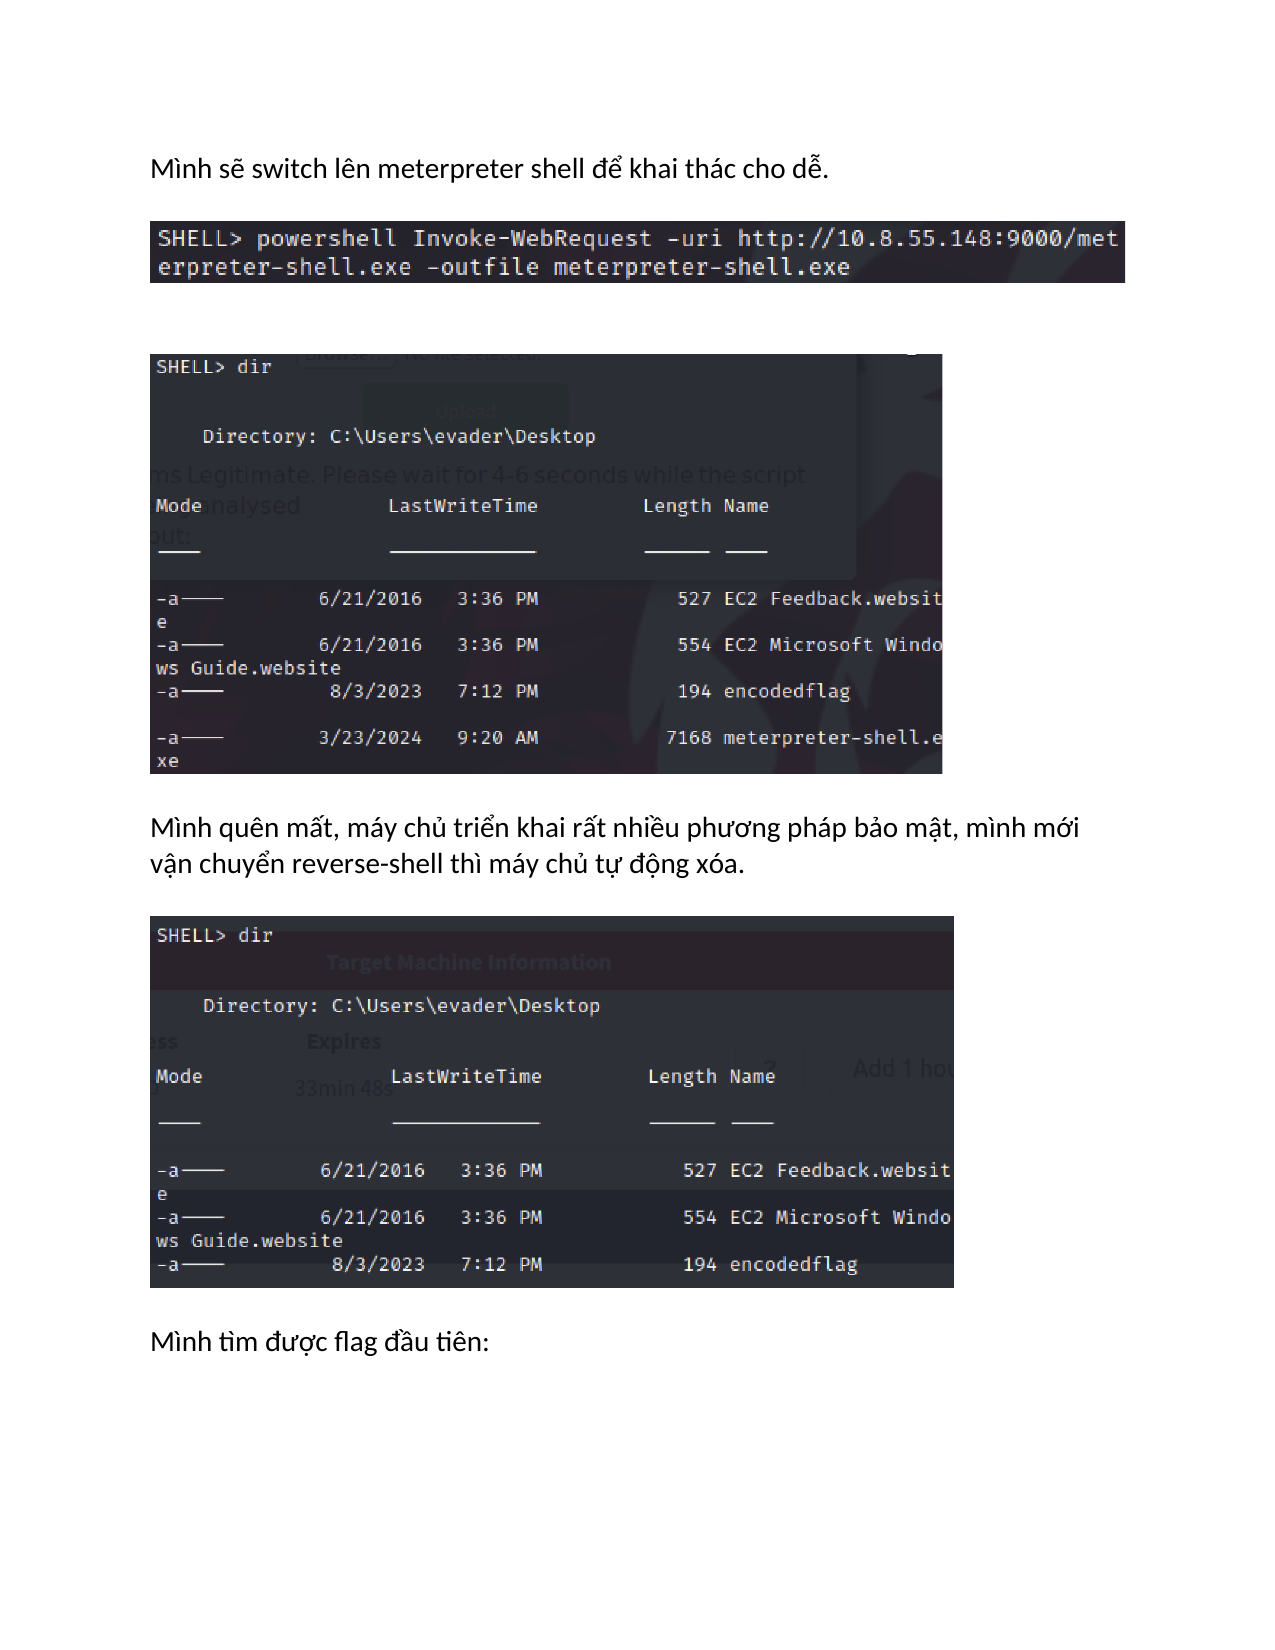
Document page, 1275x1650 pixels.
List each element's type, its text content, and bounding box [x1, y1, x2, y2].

picture [150, 221, 1125, 283]
picture [150, 354, 943, 774]
text Mình quên mất, máy chủ triển khai rất nhiều phương pháp bảo mật, mình mới vận chuyển reverse-shell thì máy chủ tự động xóa. [150, 809, 1125, 880]
picture [150, 916, 954, 1288]
text Mình tìm được flag đầu tiên: [150, 1323, 1125, 1358]
text Mình sẽ switch lên meterpreter shell để khai thác cho dễ. [150, 150, 1125, 186]
